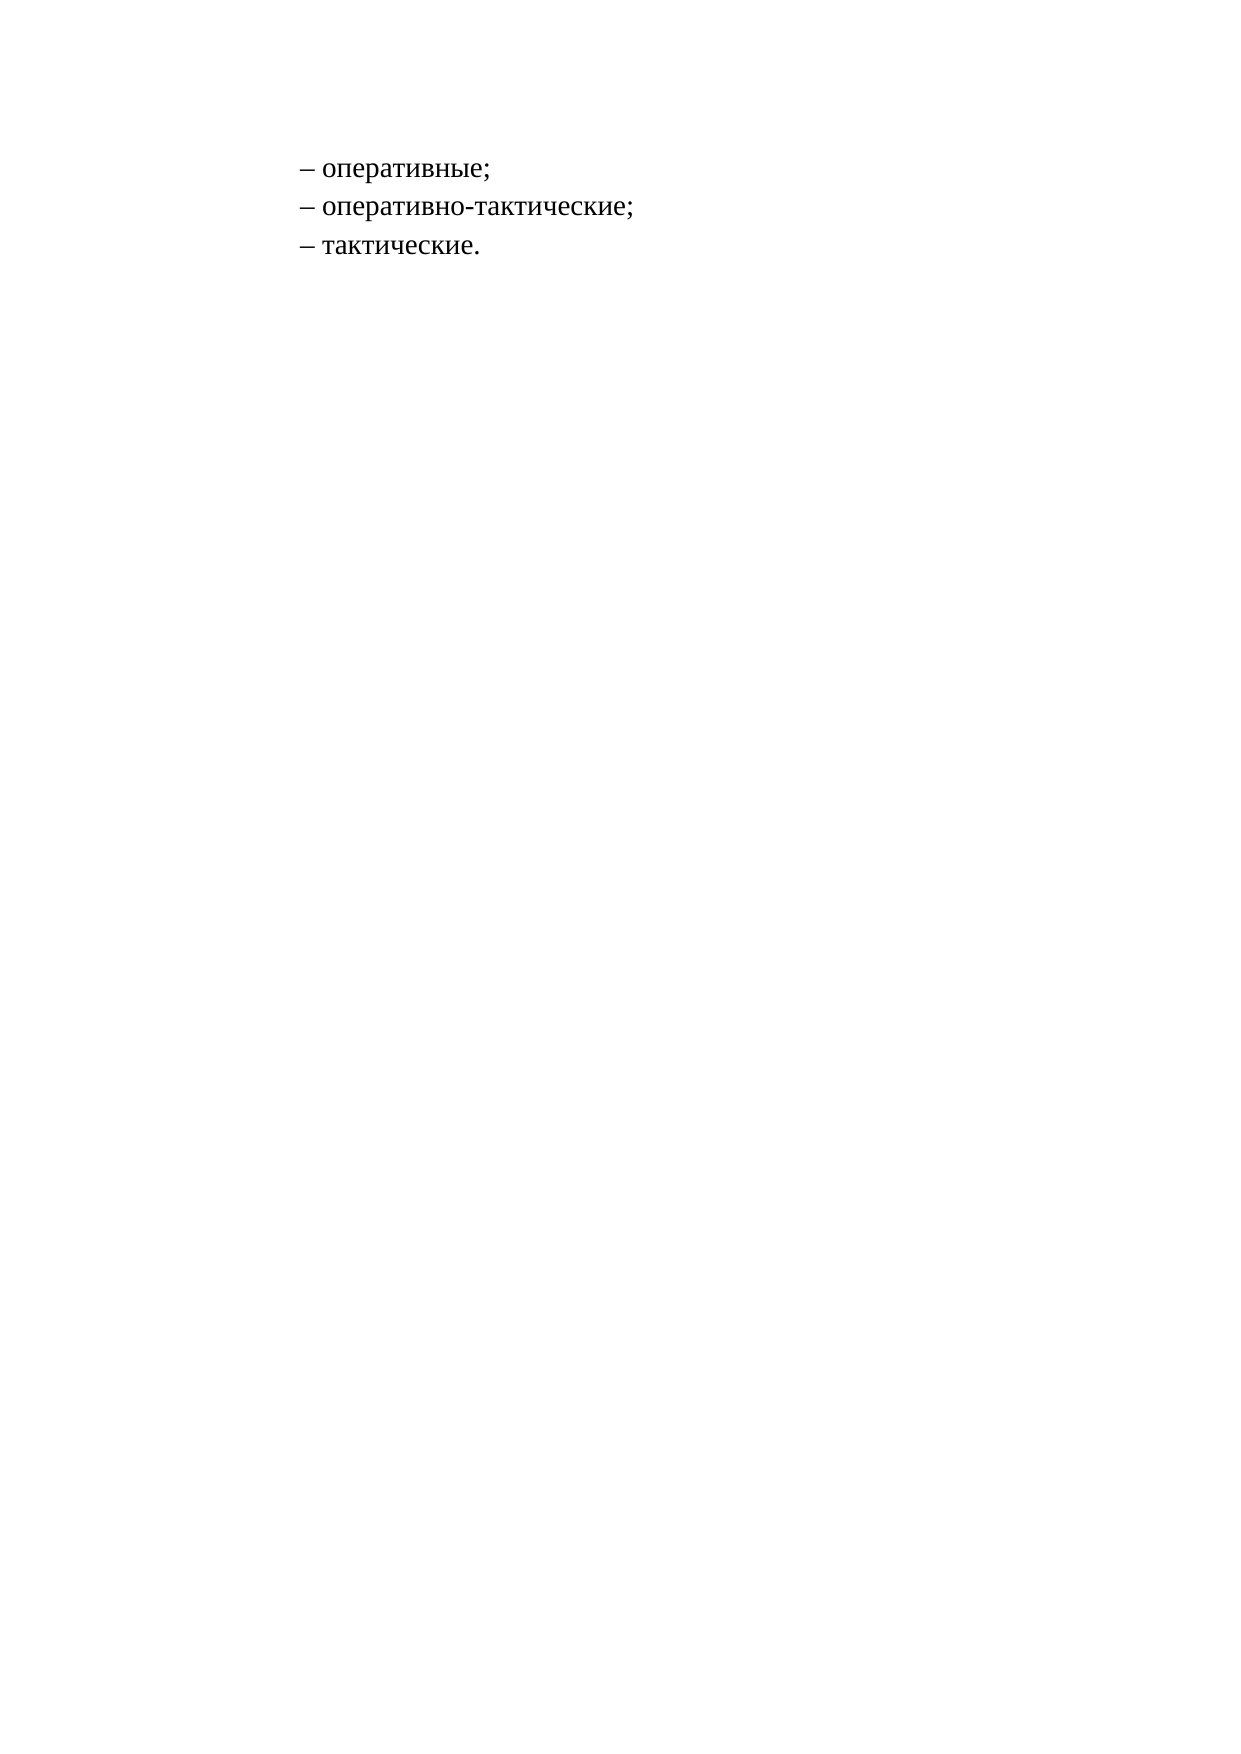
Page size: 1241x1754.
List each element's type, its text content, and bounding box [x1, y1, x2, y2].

text – оперативно-тактические; [225, 188, 1090, 222]
text – оперативные; [225, 150, 1090, 183]
text – тактические. [225, 227, 1090, 261]
